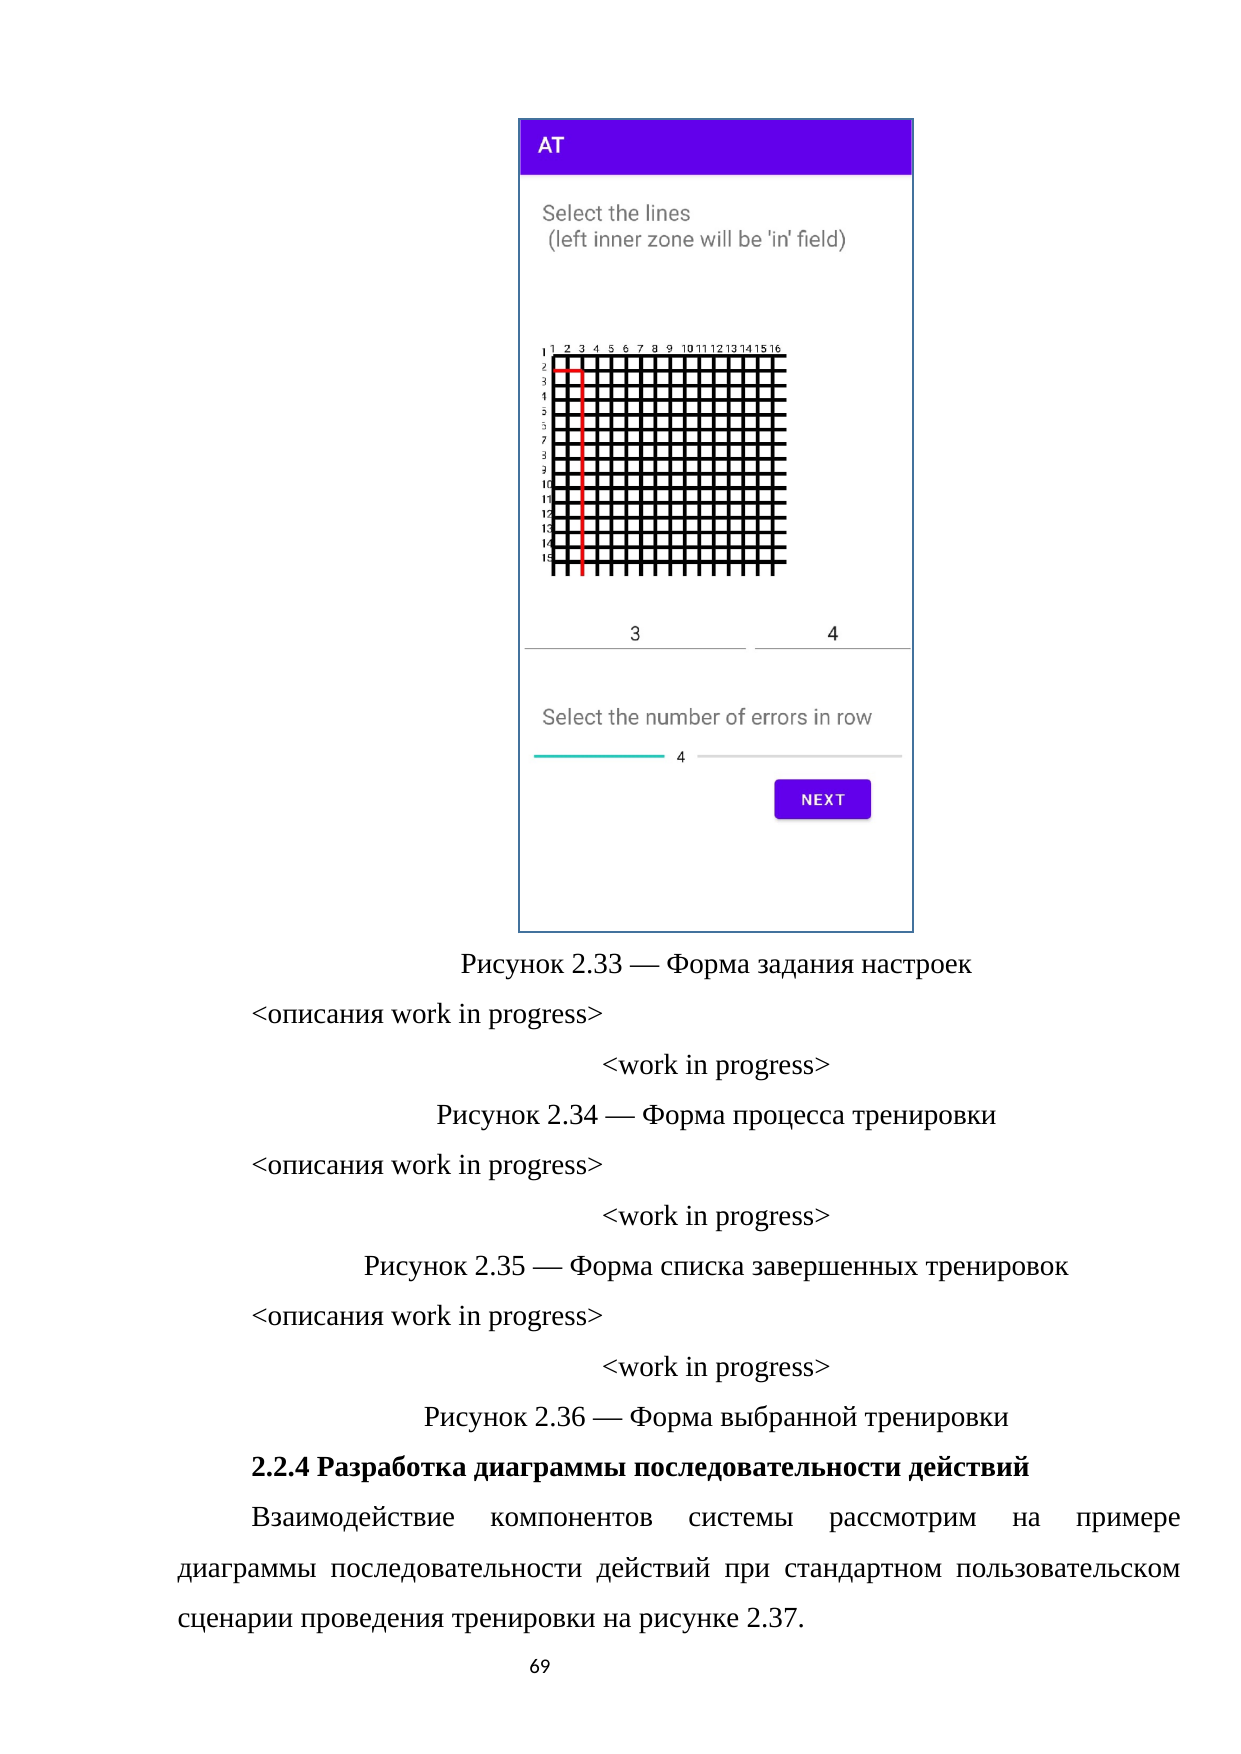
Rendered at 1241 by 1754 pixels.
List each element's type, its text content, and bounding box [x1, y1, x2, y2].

text Рисунок 2.35 — Форма списка завершенных тренировок [177, 1248, 1181, 1282]
text Рисунок 2.36 — Форма выбранной тренировки [177, 1399, 1181, 1432]
text <work in progress> [177, 1349, 1181, 1382]
text <work in progress> [177, 1047, 1181, 1080]
text <описания work in progress> [177, 1298, 1181, 1332]
text <описания work in progress> [177, 996, 1181, 1030]
picture [520, 120, 912, 931]
text Рисунок 2.34 — Форма процесса тренировки [177, 1097, 1181, 1131]
text <work in progress> [177, 1198, 1181, 1231]
text Взаимодействие компонентов системы рассмотрим на примере диаграммы последовательности действий при стандартном пользовательском сценарии проведения тренировки на рисунке 2.37. [177, 1499, 1181, 1634]
text <описания work in progress> [177, 1147, 1181, 1181]
text 2.2.4 Разработка диаграммы последовательности действий [177, 1449, 1181, 1483]
text Рисунок 2.33 — Форма задания настроек [177, 946, 1181, 980]
